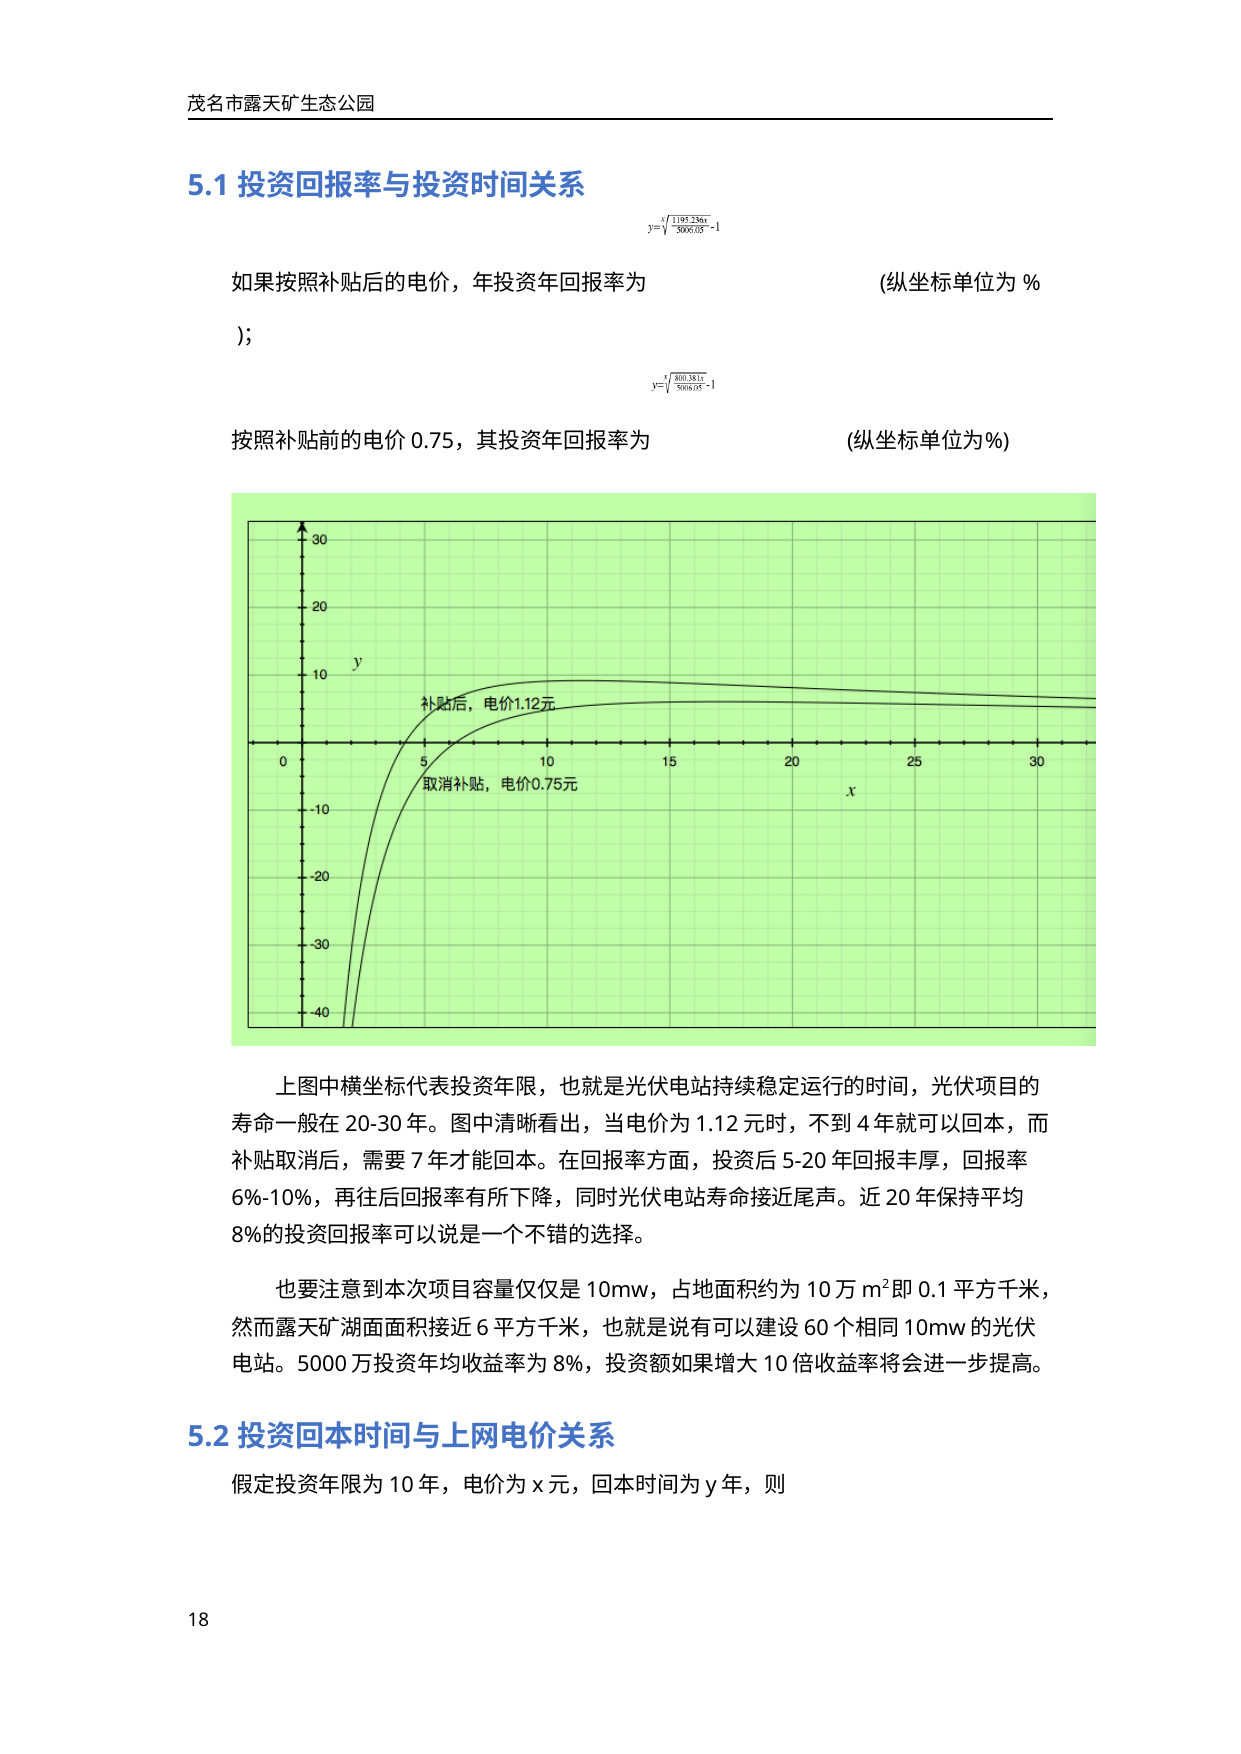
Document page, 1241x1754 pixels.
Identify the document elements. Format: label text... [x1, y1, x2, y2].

subtitle 5.1 投资回报率与投资时间关系 [187, 150, 1053, 215]
picture [651, 372, 847, 433]
text 如果按照补贴后的电价，年投资年回报率为 (纵坐标单位为 % )； [231, 215, 1053, 349]
subtitle 5.2 投资回本时间与上网电价关系 [187, 1402, 1053, 1467]
text 按照补贴前的电价0.75，其投资年回报率为(纵坐标单位为%) [231, 373, 1053, 470]
text 上图中横坐标代表投资年限，也就是光伏电站持续稳定运行的时间，光伏项目的寿命一般在20-30年。图中清晰看出，当电价为1.12元时，不到4年就可以回本，而补贴取消后，需要7年才能回本。在回报率方面，投资后5-20年回报丰厚，回报率6%-10%，再往后回报率有所下降，同时光伏电站寿命接近尾声。近20年保持平均8%的投资回报率可以说是一个不错的选择。 [231, 1069, 1053, 1249]
picture [231, 493, 1096, 1046]
text 假定投资年限为10年，电价为x元，回本时间为y年，则 [187, 1467, 1053, 1499]
picture [646, 215, 870, 276]
text 也要注意到本次项目容量仅仅是10mw，占地面积约为10万m2即0.1平方千米，然而露天矿湖面面积接近6平方千米，也就是说有可以建设60个相同10mw的光伏电站。5000万投资年均收益率为8%，投资额如果增大10倍收益率将会进一步提高。 [231, 1272, 1053, 1379]
